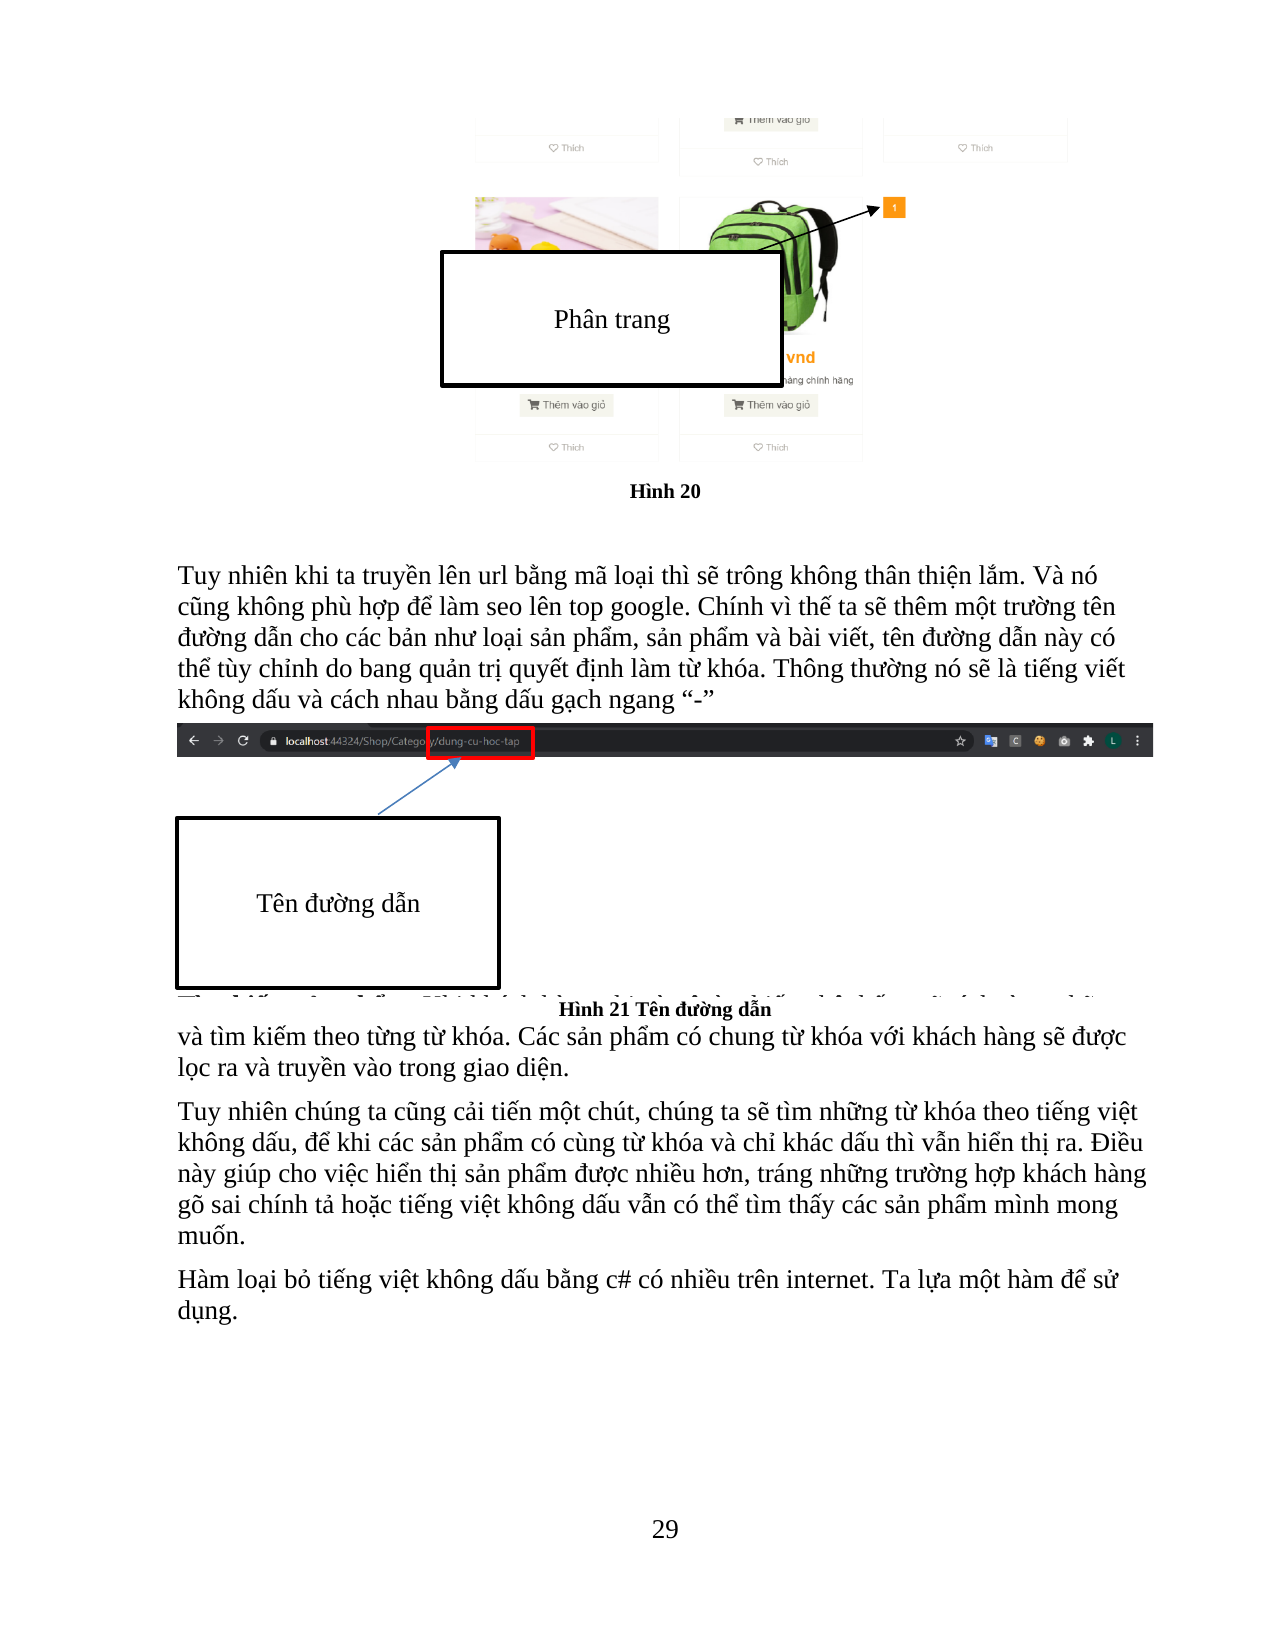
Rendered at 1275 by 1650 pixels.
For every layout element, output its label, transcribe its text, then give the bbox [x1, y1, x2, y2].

picture [430, 730, 531, 756]
text Tuy nhiên chúng ta cũng cải tiến một chút, chúng ta sẽ tìm những từ khóa theo tiếng việt không dấu, để khi các sản phẩm có cùng từ khóa và chỉ khác dấu thì vẫn hiển thị ra. Điều này giúp cho việc hiển thị sản phẩm được nhiều hơn, tráng những trường hợp khách hàng gõ sai chính tả hoặc tiếng việt không dấu vẫn có thể tìm thấy các sản phẩm mình mong muốn. [177, 1095, 1153, 1251]
text Hàm loại bỏ tiếng việt không dấu bằng c# có nhiều trên internet. Ta lựa một hàm để sử dụng. [177, 1263, 1153, 1325]
text Tuy nhiên khi ta truyền lên url bằng mã loại thì sẽ trông không thân thiện lắm. Và nó cũng không phù hợp để làm seo lên top google. Chính vì thế ta sẽ thêm một trường tên đường dẫn cho các bản như loại sản phẩm, sản phẩm và bài viết, tên đường dẫn này có thể tùy chỉnh do bang quản trị quyết định làm từ khóa. Thông thường nó sẽ là tiếng viết không dấu và cách nhau bằng dấu gạch ngang “-” [177, 559, 1153, 714]
text Tìm kiếm sản phẩm: Khi khách hàng ghi vào ô tìm kiếm, hệ thống sẽ tách từng chữ ra và tìm kiếm theo từng từ khóa. Các sản phẩm có chung từ khóa với khách hàng sẽ được lọc ra và truyền vào trong giao diện. [177, 1021, 1153, 1082]
text Hình 20 [177, 478, 1153, 503]
picture [177, 723, 1154, 757]
picture [225, 118, 1105, 467]
